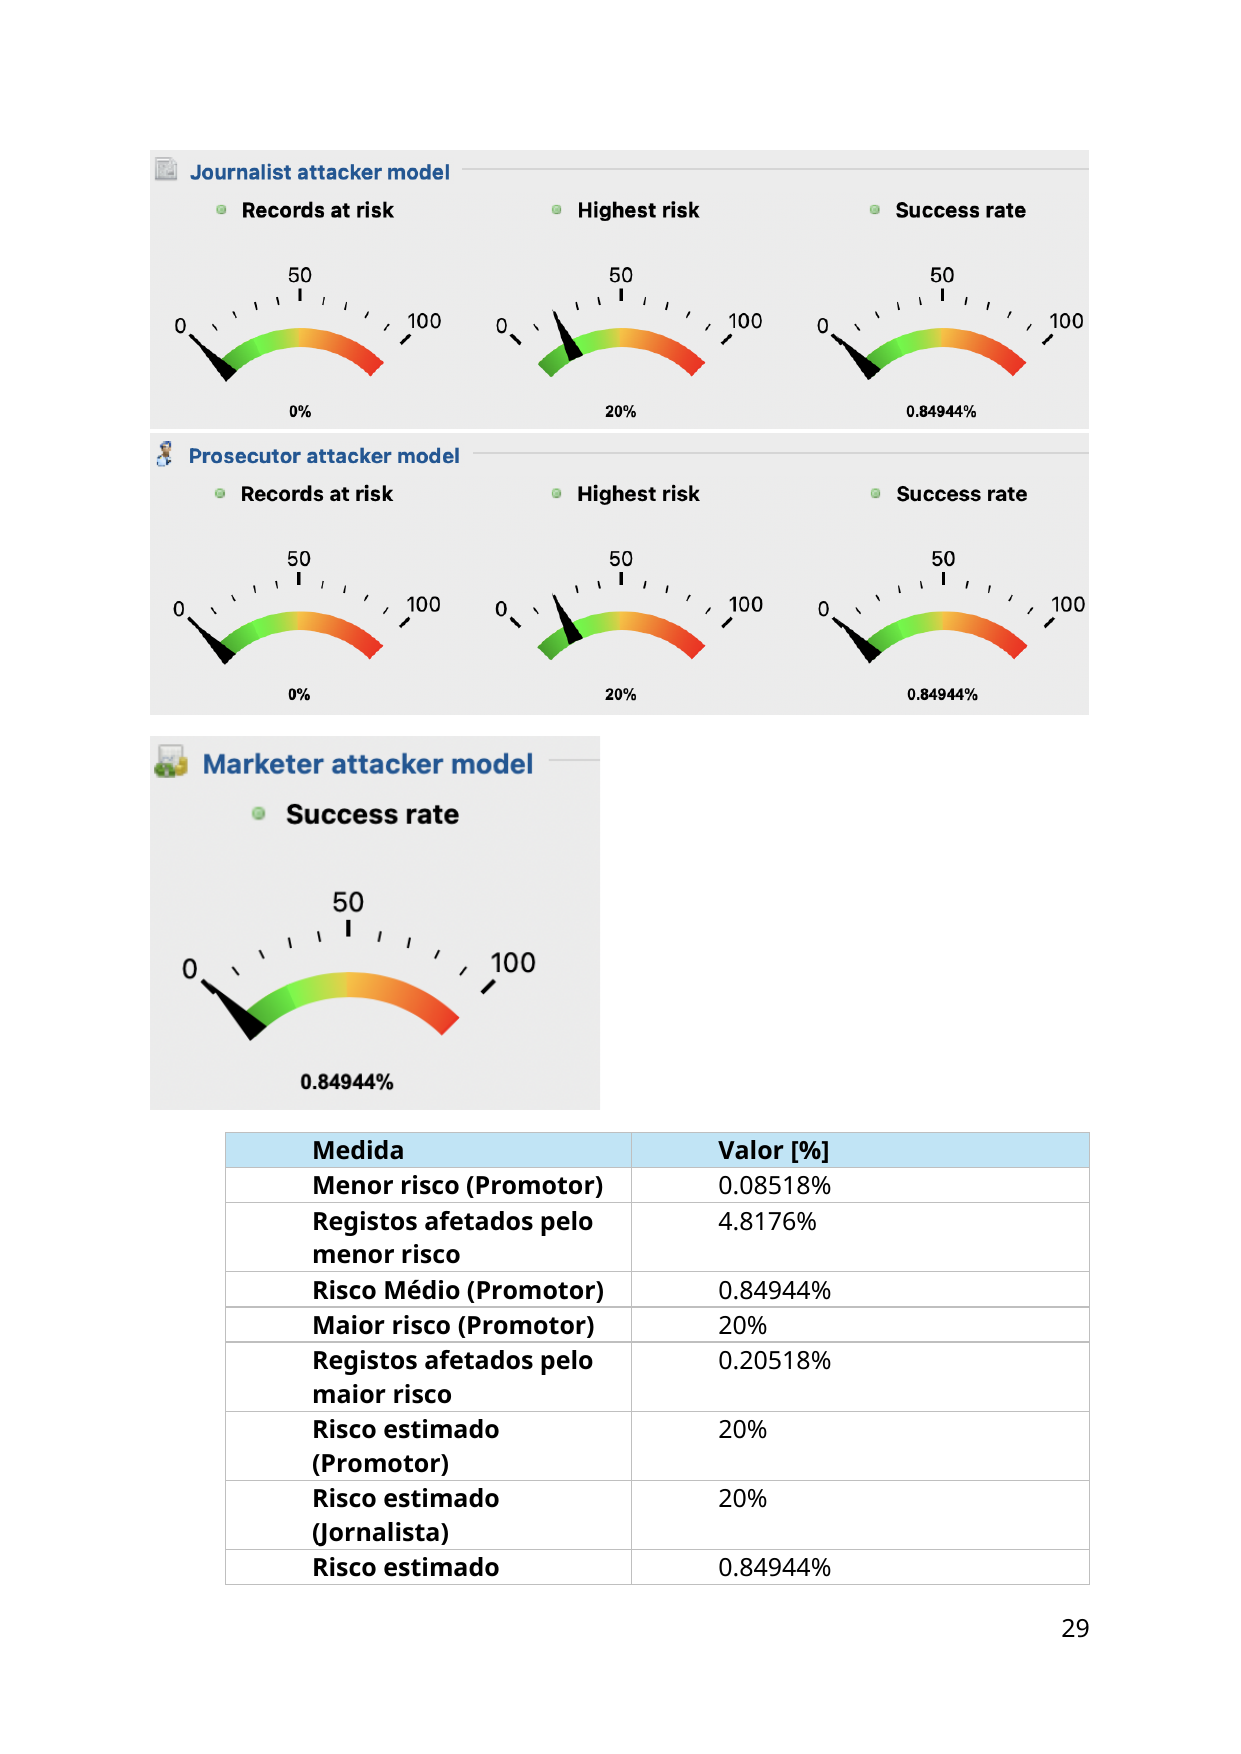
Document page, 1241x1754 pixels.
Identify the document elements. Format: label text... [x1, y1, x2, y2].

table_header Valor [%] [632, 1133, 1089, 1167]
picture [150, 150, 1089, 429]
table_cell Registos afetados pelo menor risco [226, 1203, 631, 1271]
table_cell 4.8176% [632, 1203, 1089, 1271]
table_cell Risco Médio (Promotor) [226, 1272, 631, 1306]
table_cell 20% [632, 1412, 1089, 1480]
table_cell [226, 1550, 631, 1584]
table_cell 0.84944% [632, 1550, 1089, 1584]
table_cell Risco estimado (Promotor) [226, 1412, 631, 1480]
table_cell 20% [632, 1308, 1089, 1341]
table_cell Menor risco (Promotor) [226, 1168, 631, 1202]
table_header Medida [226, 1133, 631, 1167]
table_cell 0.20518% [632, 1343, 1089, 1411]
table_cell 0.84944% [632, 1272, 1089, 1306]
picture [150, 736, 600, 1110]
table_cell 20% [632, 1481, 1089, 1549]
table_cell Maior risco (Promotor) [226, 1308, 631, 1341]
table_cell 0.08518% [632, 1168, 1089, 1202]
table_cell Risco estimado (Jornalista) [226, 1481, 631, 1549]
picture [150, 433, 1089, 715]
table_cell Registos afetados pelo maior risco [226, 1343, 631, 1411]
